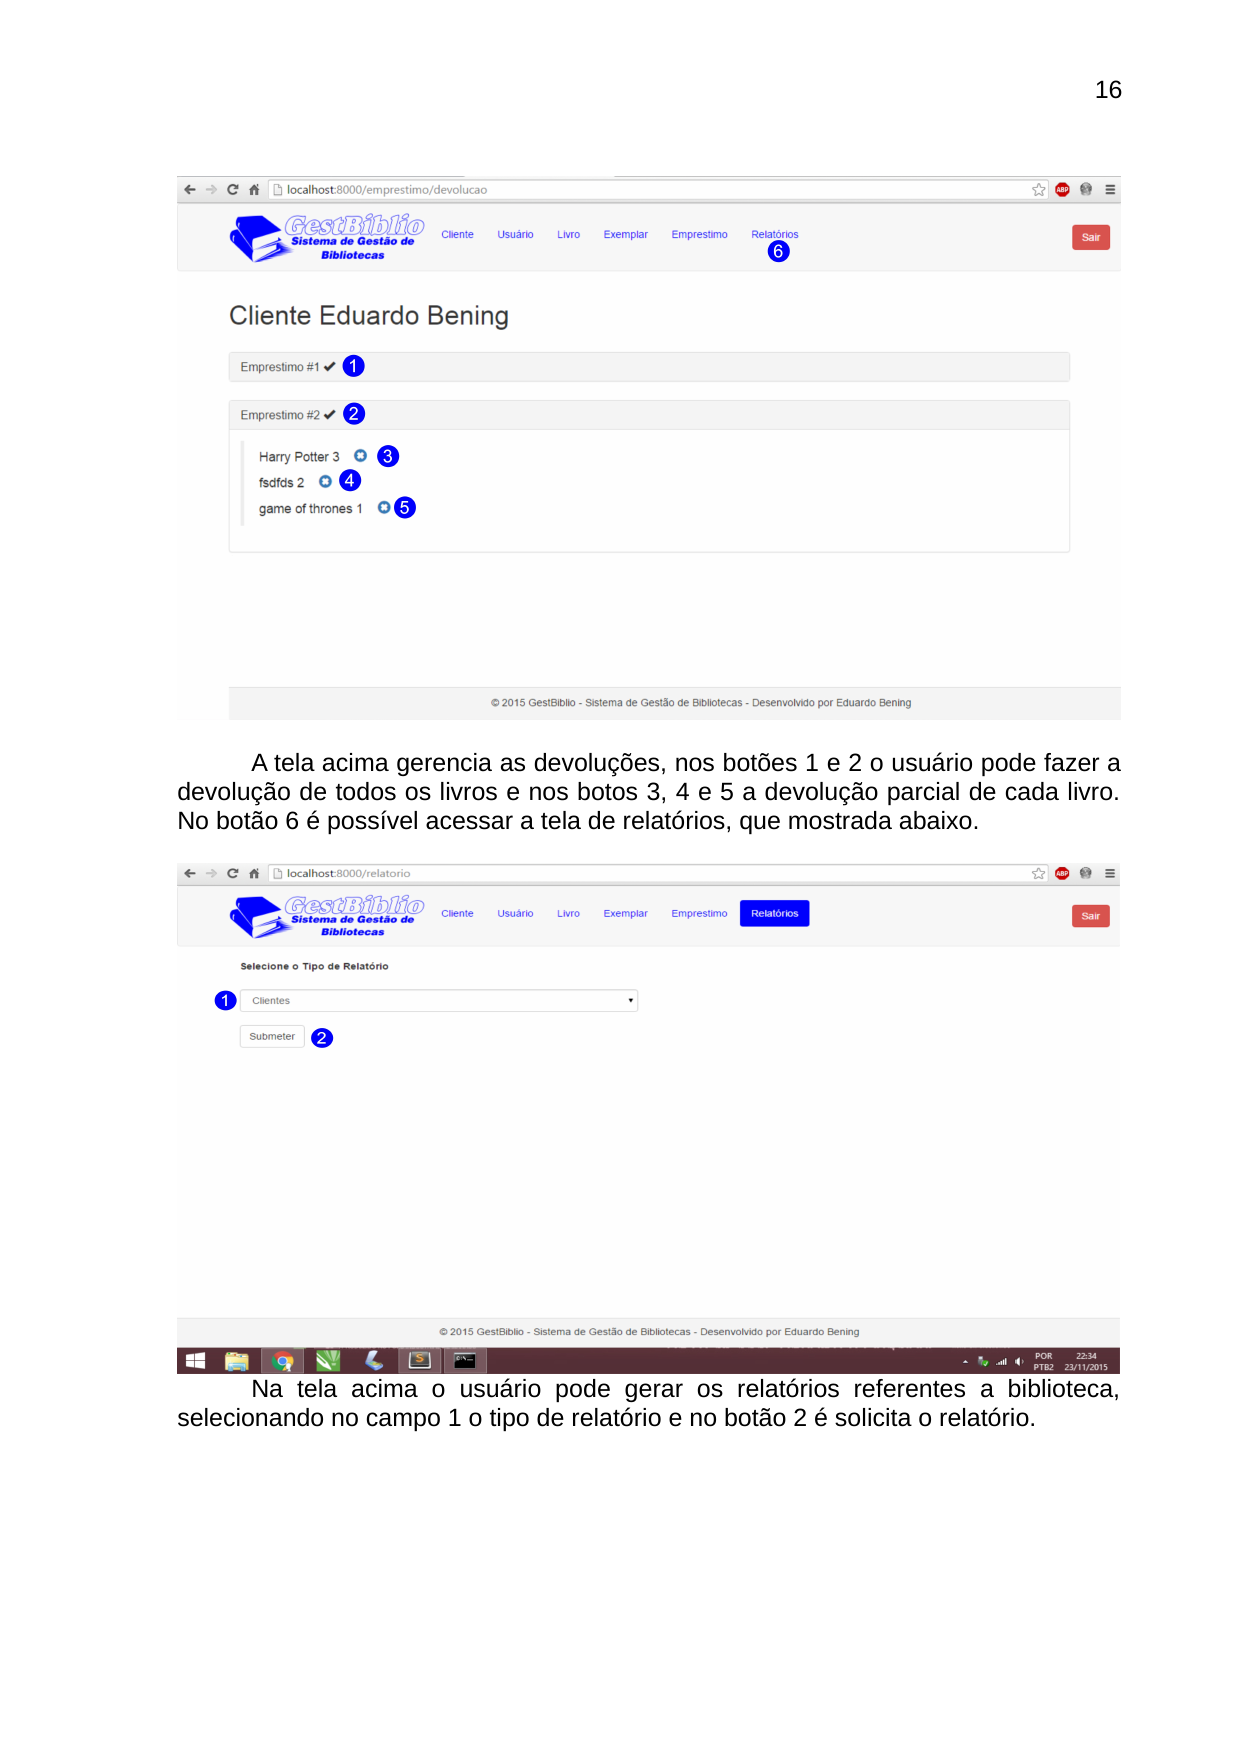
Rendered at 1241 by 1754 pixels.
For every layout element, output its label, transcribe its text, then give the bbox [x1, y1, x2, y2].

picture [177, 176, 1121, 720]
text A tela acima gerencia as devoluções, nos botões 1 e 2 o usuário pode fazer a devolução de todos os livros e nos botos 3, 4 e 5 a devolução parcial de cada livro. No botão 6 é possível acessar a tela de relatórios, que mostrada abaixo. [177, 748, 1122, 834]
picture [177, 863, 1120, 1374]
text Na tela acima o usuário pode gerar os relatórios referentes a biblioteca, selecionando no campo 1 o tipo de relatório e no botão 2 é solicita o relatório. [177, 1374, 1122, 1432]
